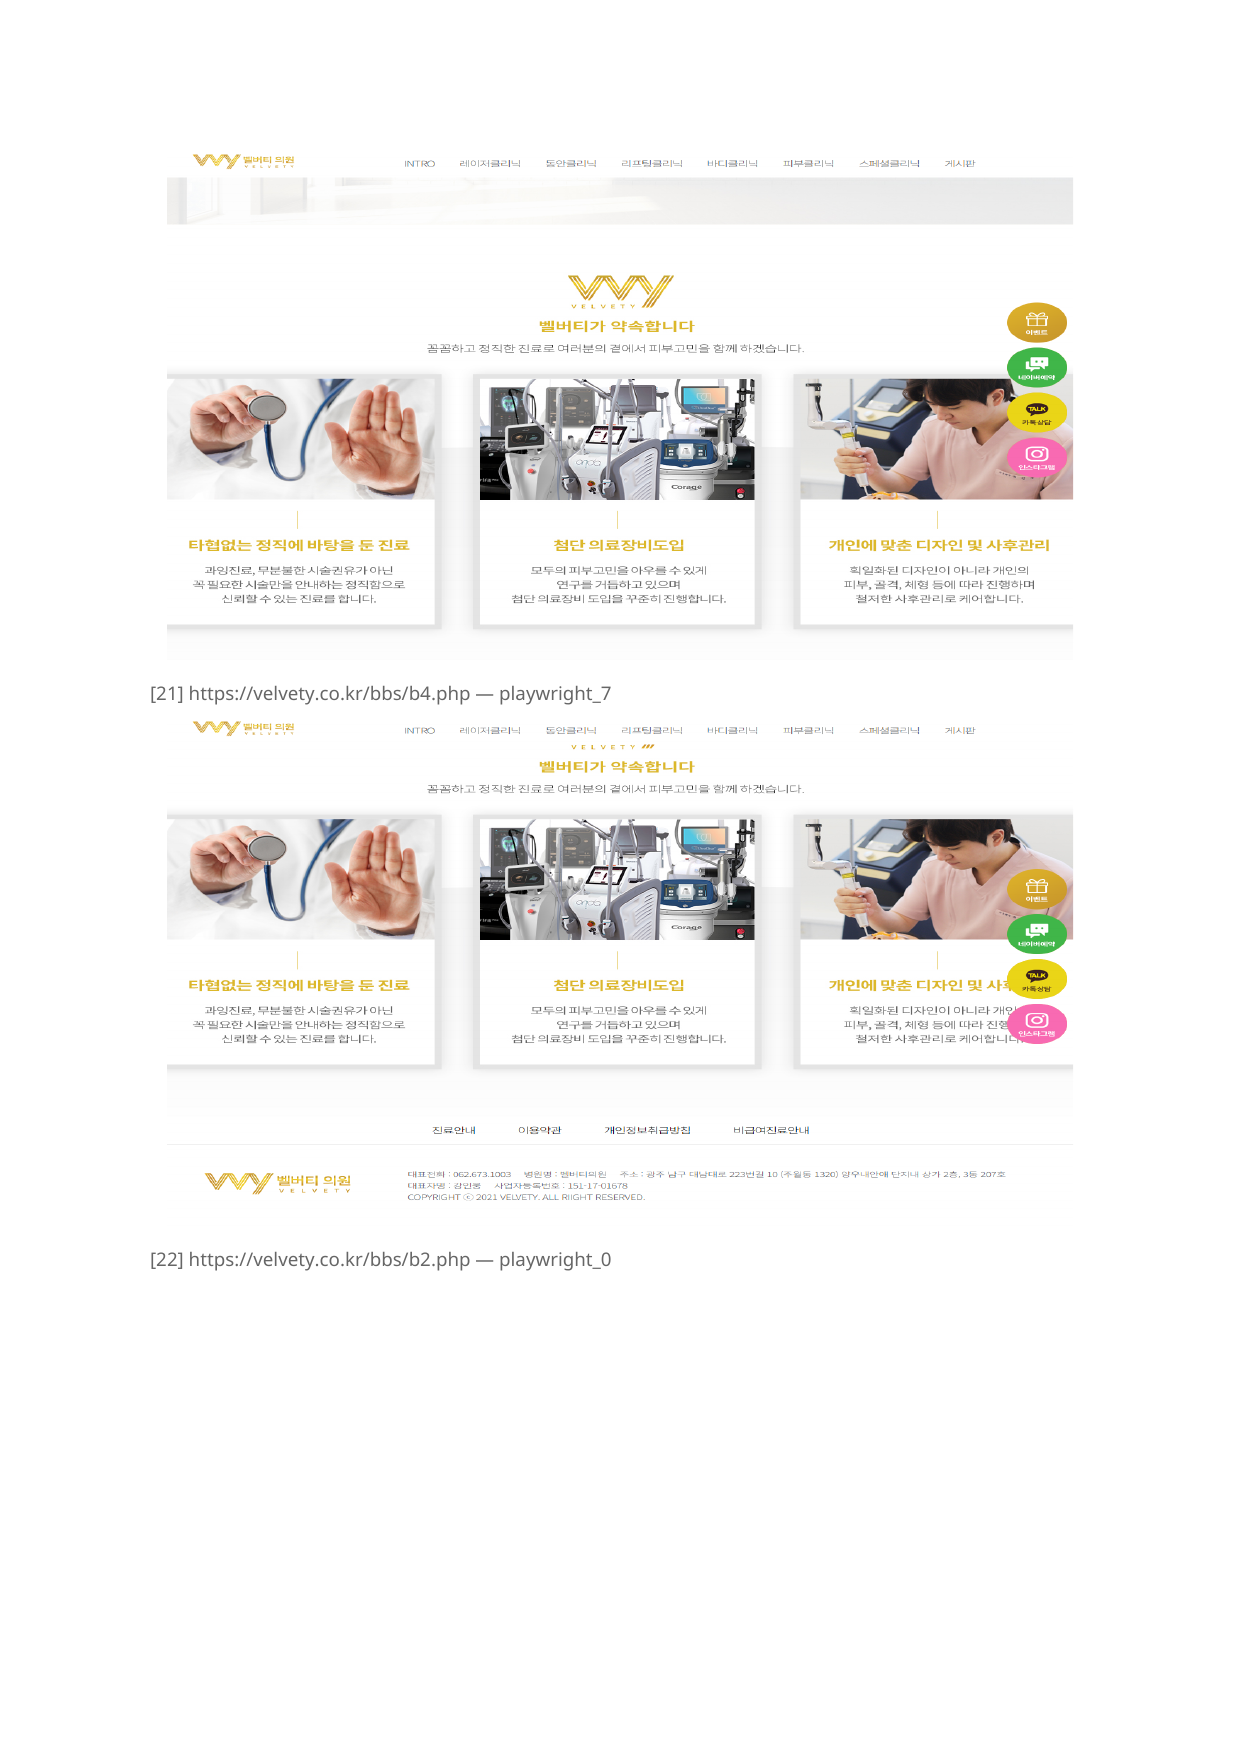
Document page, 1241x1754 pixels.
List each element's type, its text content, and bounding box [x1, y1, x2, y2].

picture [167, 716, 1074, 1226]
text [22] https://velvety.co.kr/bbs/b2.php — playwright_0 [150, 1246, 1090, 1272]
text [21] https://velvety.co.kr/bbs/b4.php — playwright_7 [150, 680, 1090, 706]
picture [167, 150, 1074, 660]
